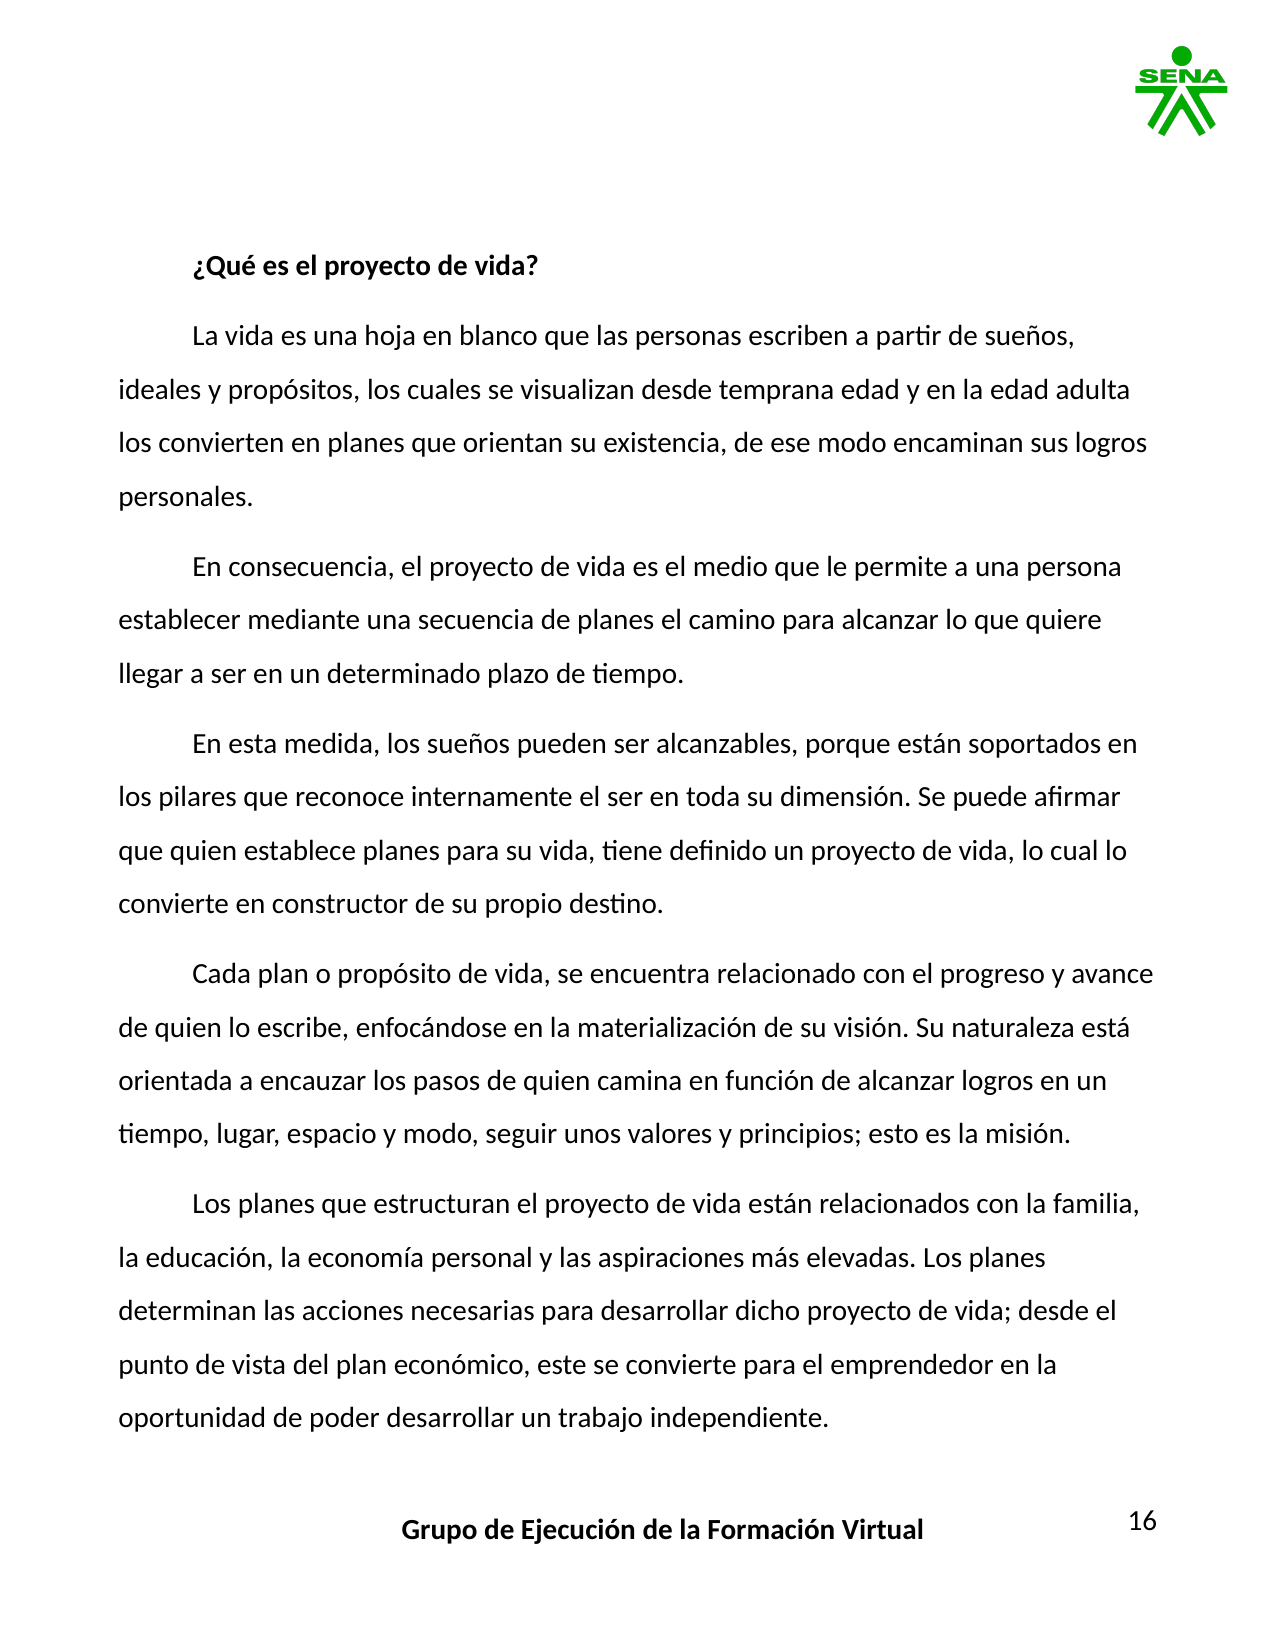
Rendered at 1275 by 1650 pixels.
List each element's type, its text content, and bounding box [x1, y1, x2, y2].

text Los planes que estructuran el proyecto de vida están relacionados con la familia, la educación, la economía personal y las aspiraciones más elevadas. Los planes determinan las acciones necesarias para desarrollar dicho proyecto de vida; desde el punto de vista del plan económico, este se convierte para el emprendedor en la oportunidad de poder desarrollar un trabajo independiente. [118, 1186, 1157, 1435]
text La vida es una hoja en blanco que las personas escriben a partir de sueños, ideales y propósitos, los cuales se visualizan desde temprana edad y en la edad adulta los convierten en planes que orientan su existencia, de ese modo encaminan sus logros personales. [118, 317, 1157, 513]
text En esta medida, los sueños pueden ser alcanzables, porque están soportados en los pilares que reconoce internamente el ser en toda su dimensión. Se puede afirmar que quien establece planes para su vida, tiene definido un proyecto de vida, lo cual lo convierte en constructor de su propio destino. [118, 725, 1157, 921]
picture [1135, 46, 1228, 136]
text En consecuencia, el proyecto de vida es el medio que le permite a una persona establecer mediante una secuencia de planes el camino para alcanzar lo que quiere llegar a ser en un determinado plazo de tiempo. [118, 548, 1157, 690]
text ¿Qué es el proyecto de vida? [118, 247, 1157, 283]
text Cada plan o propósito de vida, se encuentra relacionado con el progreso y avance de quien lo escribe, enfocándose en la materialización de su visión. Su naturaleza está orientada a encauzar los pasos de quien camina en función de alcanzar logros en un tiempo, lugar, espacio y modo, seguir unos valores y principios; esto es la misión. [118, 955, 1157, 1151]
